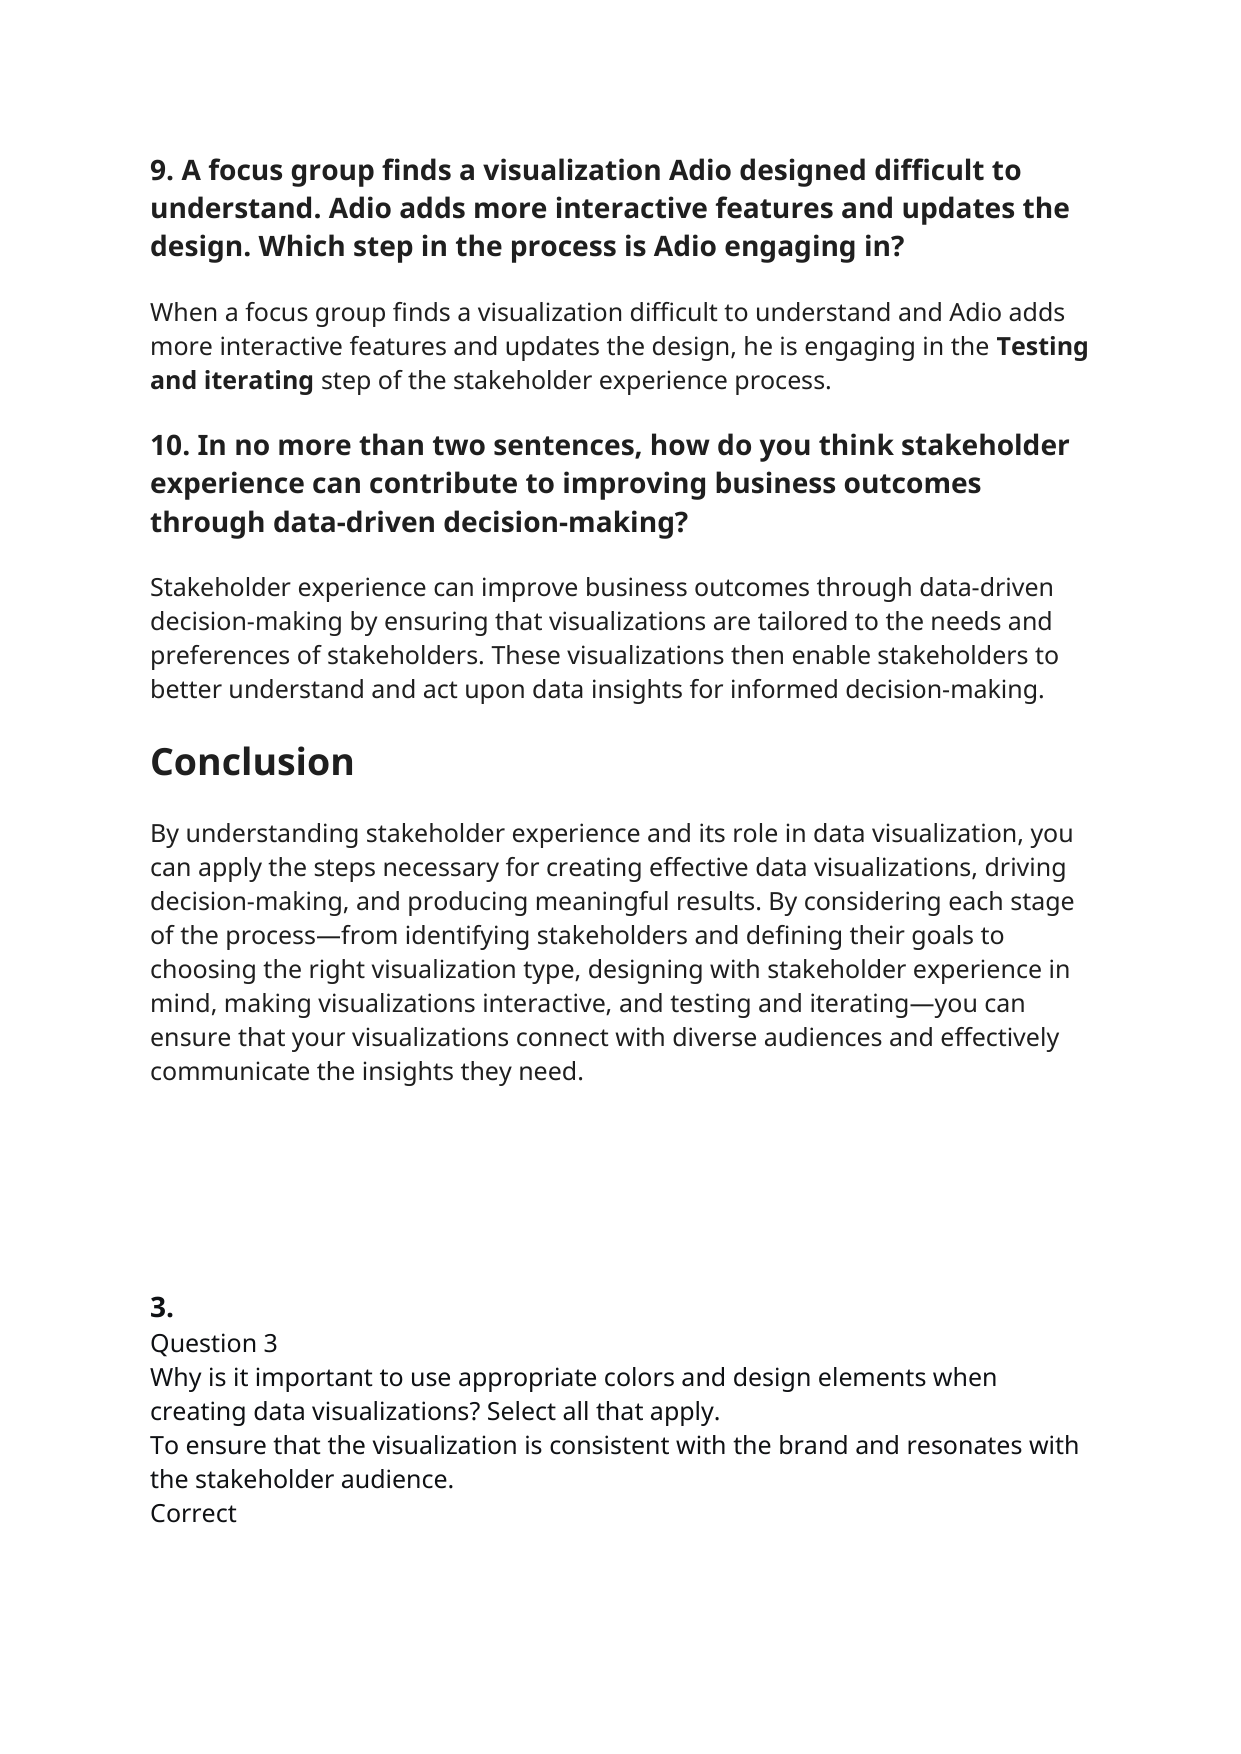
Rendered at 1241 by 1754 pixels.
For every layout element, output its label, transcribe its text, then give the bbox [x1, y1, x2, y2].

text Why is it important to use appropriate colors and design elements when creating data visualizations? Select all that apply. [150, 1360, 1090, 1428]
text Conclusion [150, 735, 1090, 786]
text 9. A focus group finds a visualization Adio designed difficult to understand. Adio adds more interactive features and updates the design. Which step in the process is Adio engaging in? [150, 150, 1090, 265]
text By understanding stakeholder experience and its role in data visualization, you can apply the steps necessary for creating effective data visualizations, driving decision-making, and producing meaningful results. By considering each stage of the process—from identifying stakeholders and defining their goals to choosing the right visualization type, designing with stakeholder experience in mind, making visualizations interactive, and testing and iterating—you can ensure that your visualizations connect with diverse audiences and effectively communicate the insights they need. [150, 815, 1090, 1088]
text Correct [150, 1496, 1090, 1530]
text Stakeholder experience can improve business outcomes through data-driven decision-making by ensuring that visualizations are tailored to the needs and preferences of stakeholders. These visualizations then enable stakeholders to better understand and act upon data insights for informed decision-making. [150, 570, 1090, 706]
text To ensure that the visualization is consistent with the brand and resonates with the stakeholder audience. [150, 1428, 1090, 1496]
text When a focus group finds a visualization difficult to understand and Adio adds more interactive features and updates the design, he is engaging in the Testing and iterating step of the stakeholder experience process. [150, 294, 1090, 396]
text 3. [150, 1287, 1090, 1326]
text 10. In no more than two sentences, how do you think stakeholder experience can contribute to improving business outcomes through data-driven decision-making? [150, 426, 1090, 541]
text Question 3 [150, 1326, 1090, 1360]
